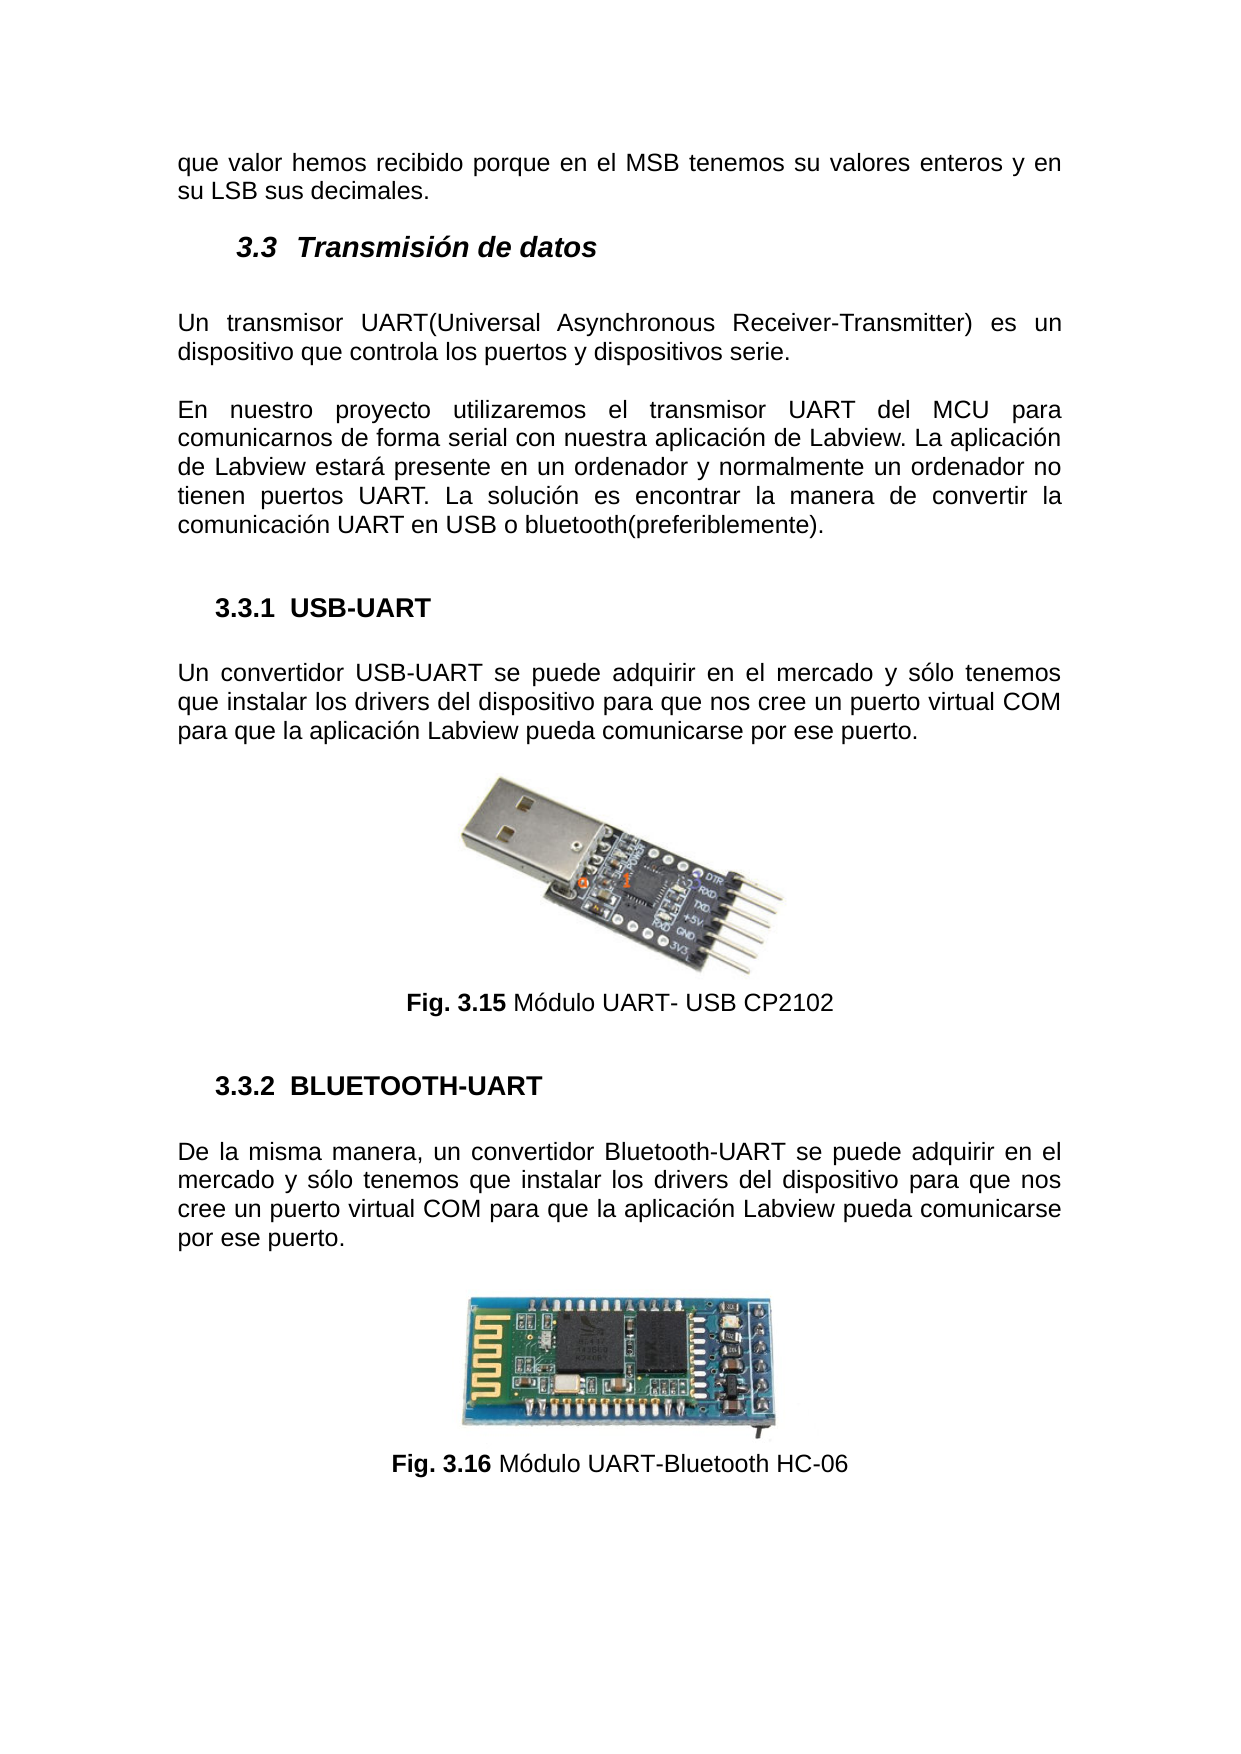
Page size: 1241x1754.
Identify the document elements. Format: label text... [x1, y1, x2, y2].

text Fig. 3.15 Módulo UART- USB CP2102 [177, 988, 1063, 1017]
text Fig. 3.16 Módulo UART-Bluetooth HC-06 [177, 1449, 1063, 1477]
text De la misma manera, un convertidor Bluetooth-UART se puede adquirir en el mercado y sólo tenemos que instalar los drivers del dispositivo para que nos cree un puerto virtual COM para que la aplicación Labview pueda comunicarse por ese puerto. [177, 1137, 1063, 1252]
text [177, 148, 1063, 205]
text Un transmisor UART(Universal Asynchronous Receiver-Transmitter) es un dispositivo que controla los puertos y dispositivos serie. [177, 308, 1063, 366]
text En nuestro proyecto utilizaremos el transmisor UART del MCU para comunicarnos de forma serial con nuestra aplicación de Labview. La aplicación de Labview estará presente en un ordenador y normalmente un ordenador no tienen puertos UART. La solución es encontrar la manera de convertir la comunicación UART en USB o bluetooth(preferiblemente). [177, 394, 1063, 538]
picture [449, 773, 791, 988]
subtitle USB-UART [215, 592, 1063, 623]
subtitle Transmisión de datos [236, 230, 1063, 264]
picture [412, 1280, 828, 1449]
text Un convertidor USB-UART se puede adquirir en el mercado y sólo tenemos que instalar los drivers del dispositivo para que nos cree un puerto virtual COM para que la aplicación Labview pueda comunicarse por ese puerto. [177, 658, 1063, 744]
subtitle BLUETOOTH-UART [215, 1070, 1063, 1102]
